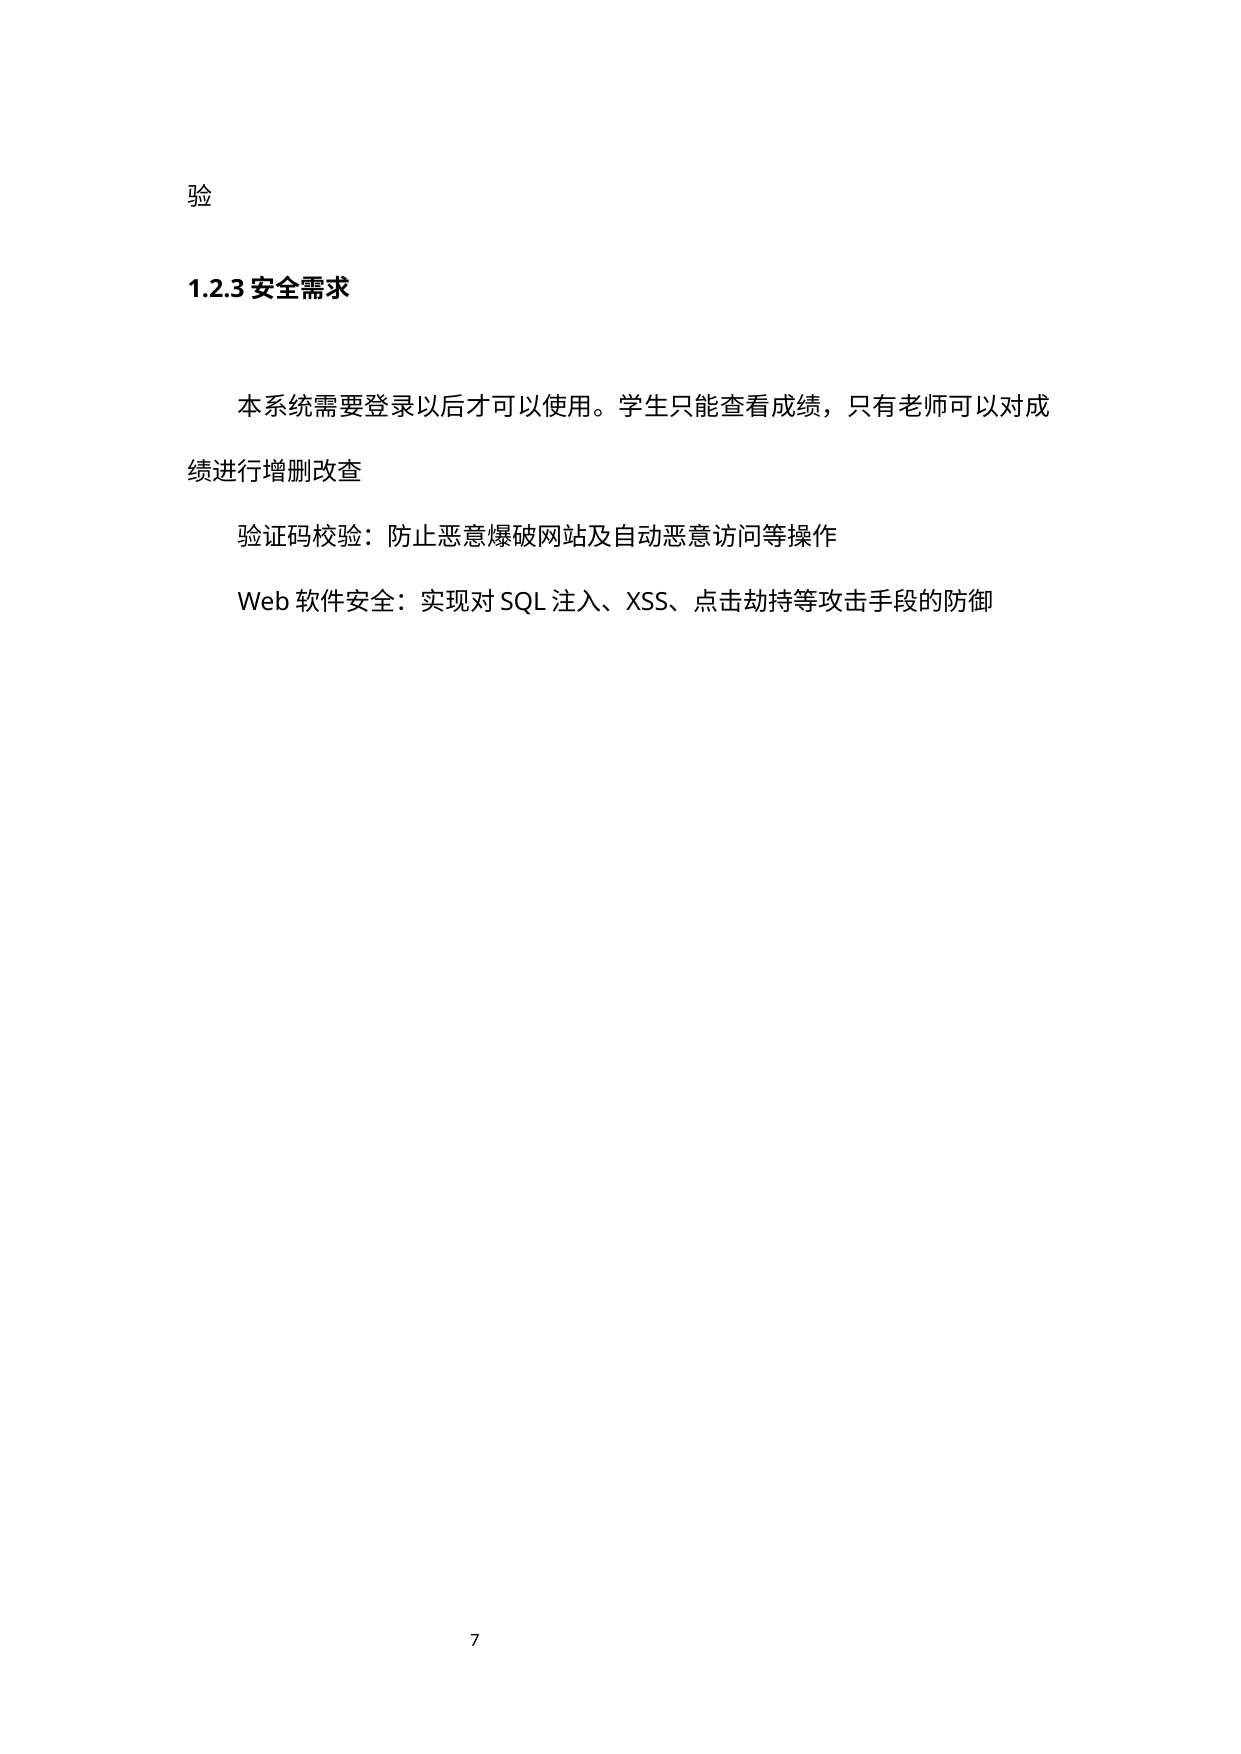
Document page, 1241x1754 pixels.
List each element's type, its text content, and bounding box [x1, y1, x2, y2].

text Web软件安全：实现对SQL注入、XSS、点击劫持等攻击手段的防御 [187, 567, 1053, 632]
text 验证码校验：防止恶意爆破网站及自动恶意访问等操作 [187, 502, 1053, 567]
text 本系统需要登录以后才可以使用。学生只能查看成绩，只有老师可以对成绩进行增删改查 [187, 372, 1053, 502]
subtitle 1.2.3安全需求 [187, 254, 1053, 319]
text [187, 162, 1053, 227]
